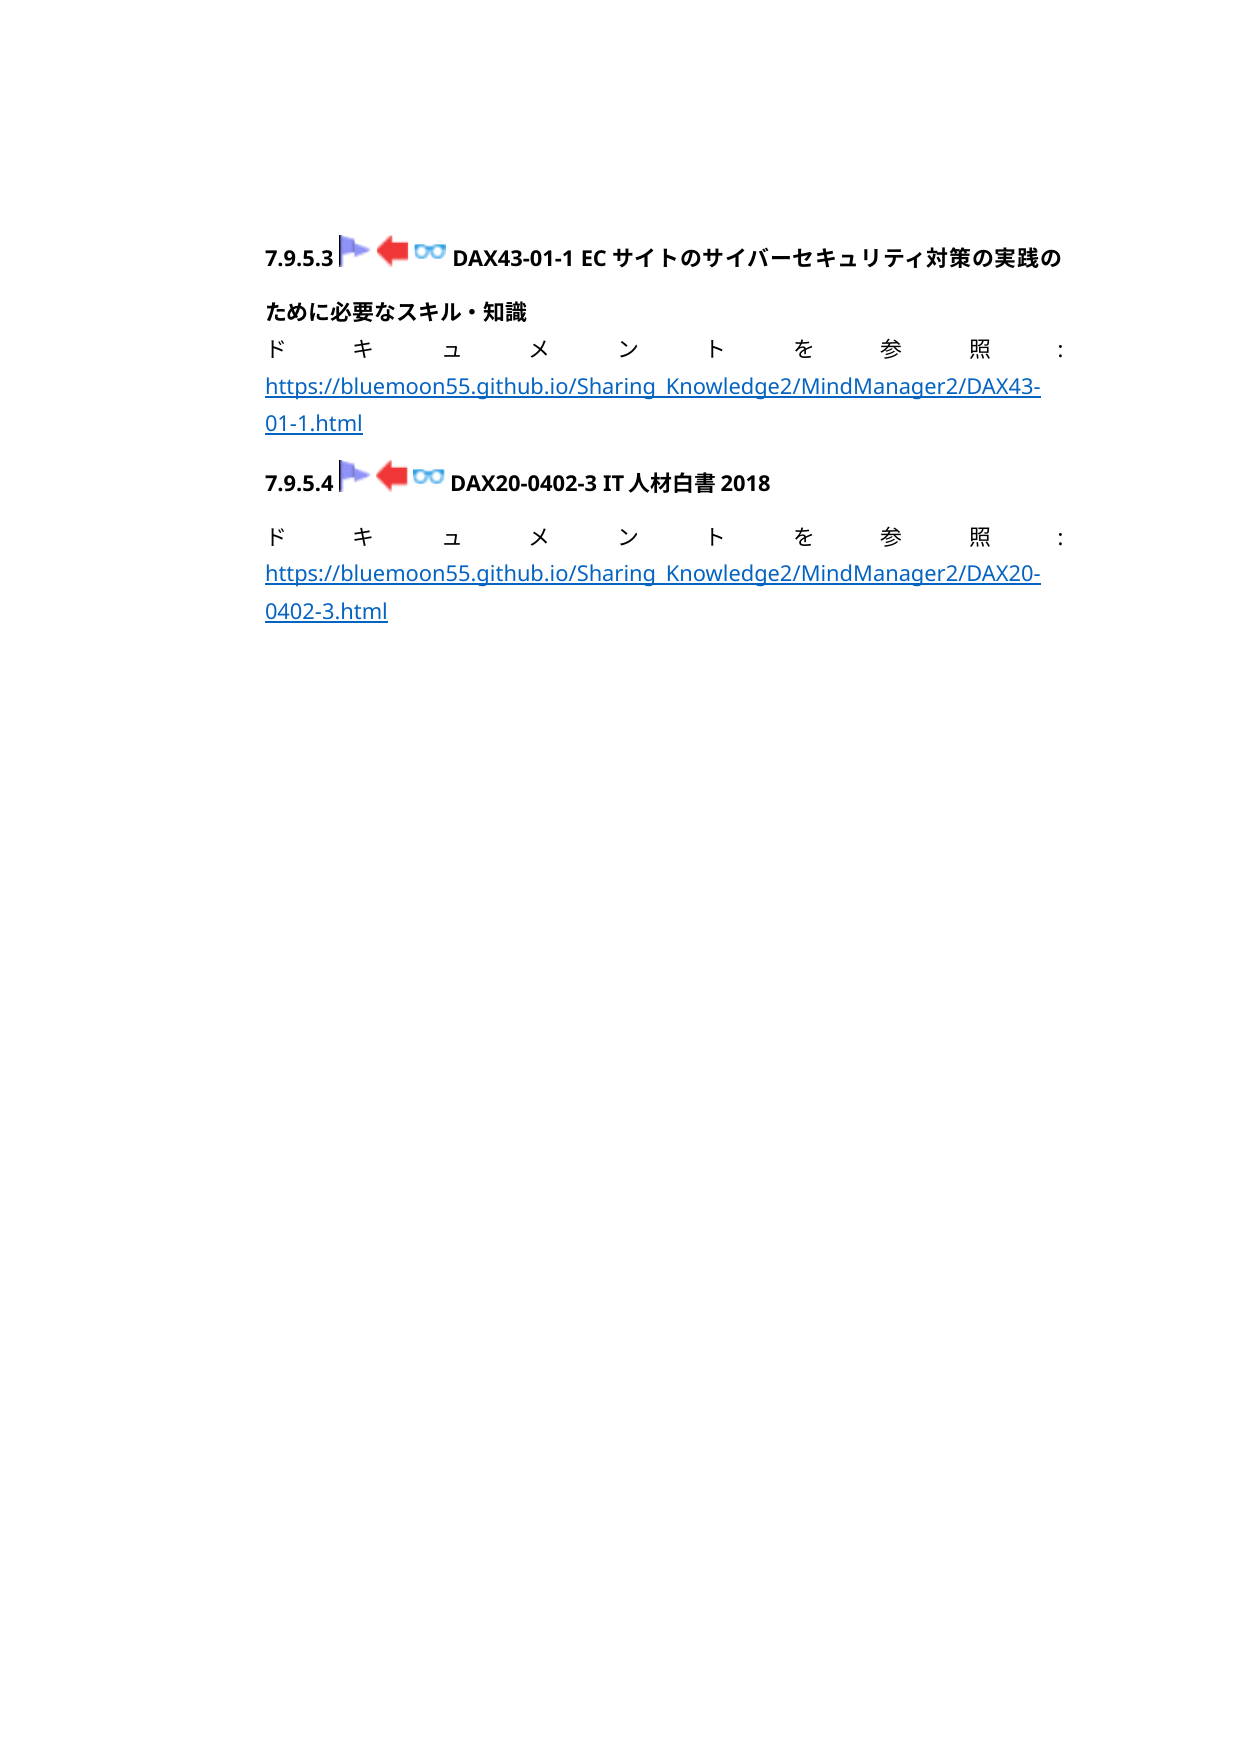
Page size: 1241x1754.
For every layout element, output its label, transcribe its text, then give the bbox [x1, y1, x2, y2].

picture [339, 235, 371, 267]
text DAX20-0402-3 IT人材白書2018 [265, 442, 1063, 517]
picture [376, 460, 408, 492]
text ドキュメントを参照: https://bluemoon55.github.io/Sharing_Knowledge2/MindManager2/DAX43-01-1.html [265, 329, 1063, 442]
text DAX43-01-1 ECサイトのサイバーセキュリティ対策の実践のために必要なスキル・知識 [265, 217, 1063, 329]
picture [413, 460, 445, 492]
picture [414, 235, 446, 267]
picture [376, 235, 409, 267]
picture [339, 460, 371, 492]
text ドキュメントを参照: https://bluemoon55.github.io/Sharing_Knowledge2/MindManager2/DAX20-0402-3.html [265, 517, 1063, 629]
